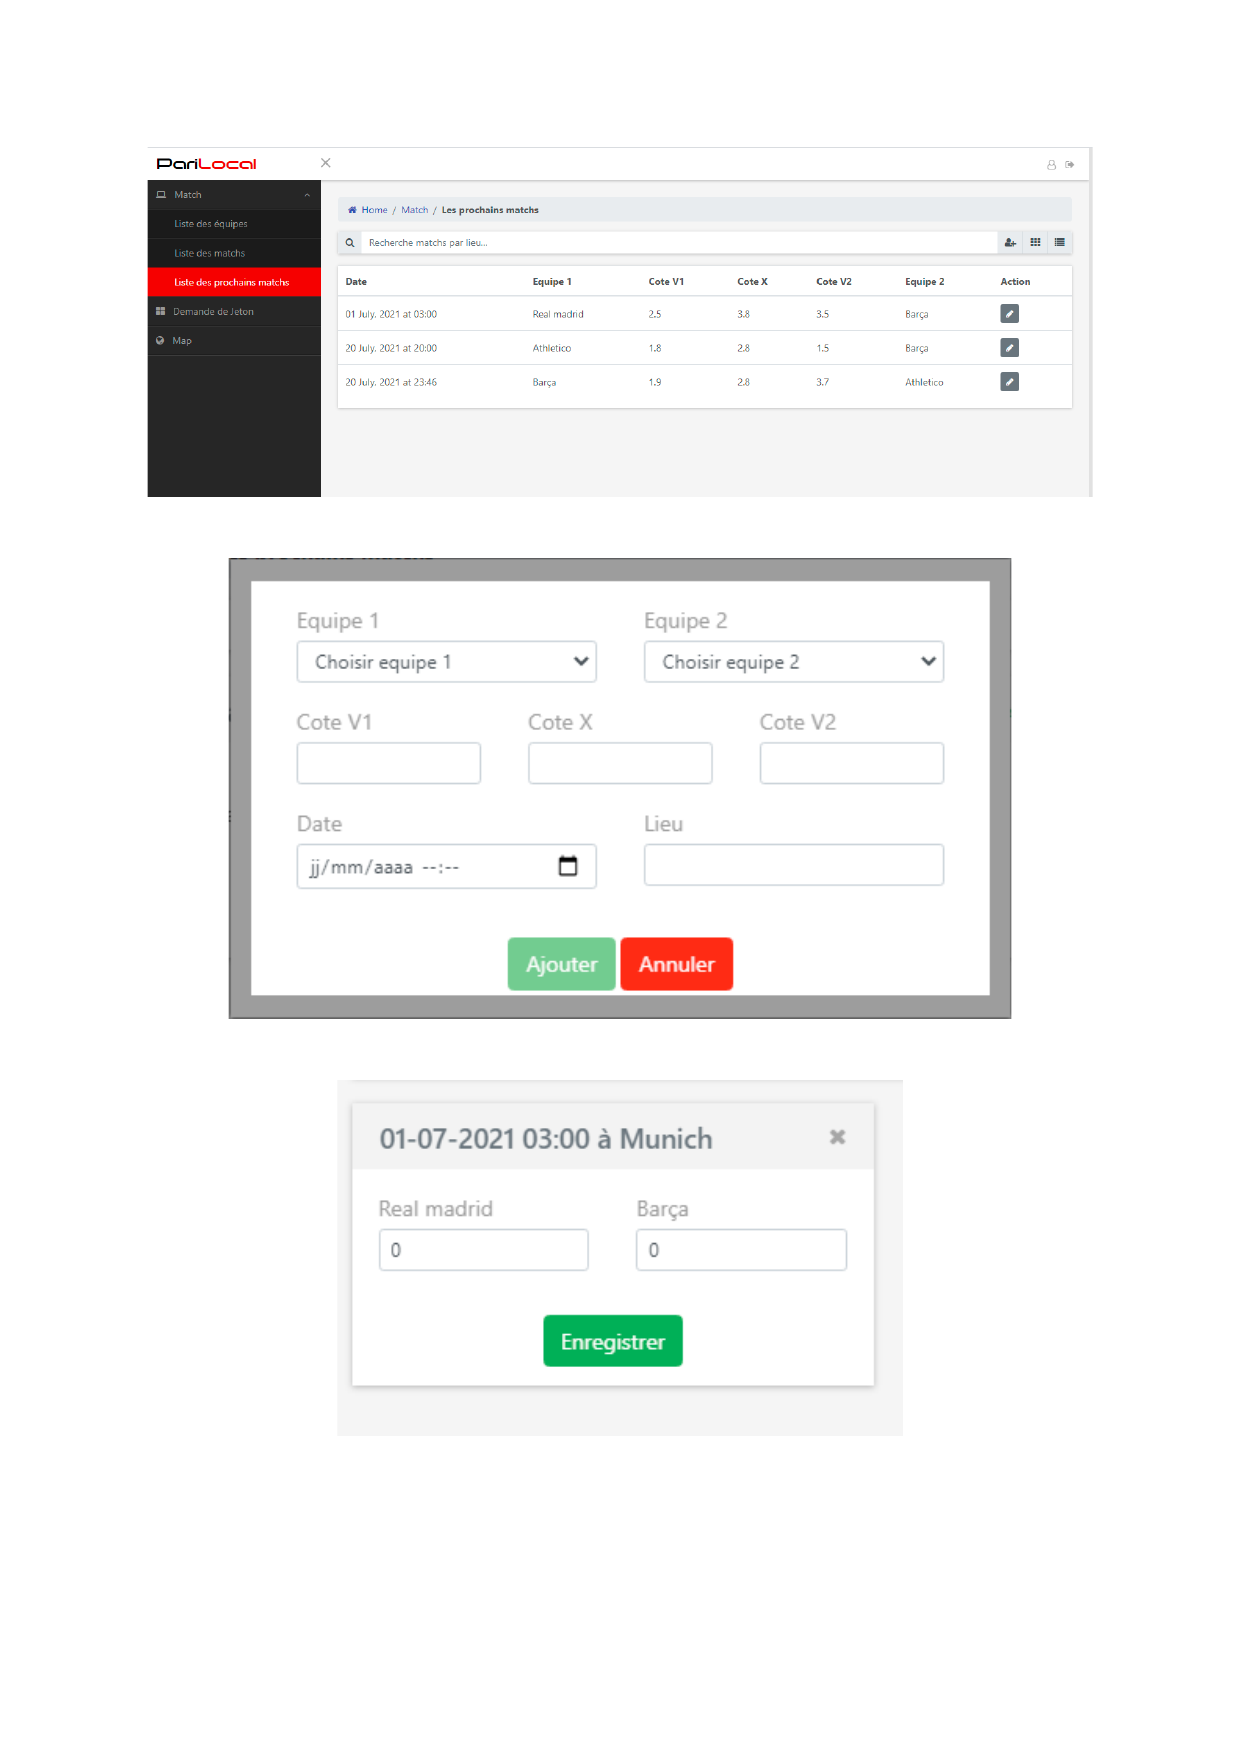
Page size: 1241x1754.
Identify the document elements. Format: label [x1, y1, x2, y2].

picture [337, 1080, 903, 1436]
picture [147, 147, 1093, 497]
picture [228, 558, 1012, 1019]
